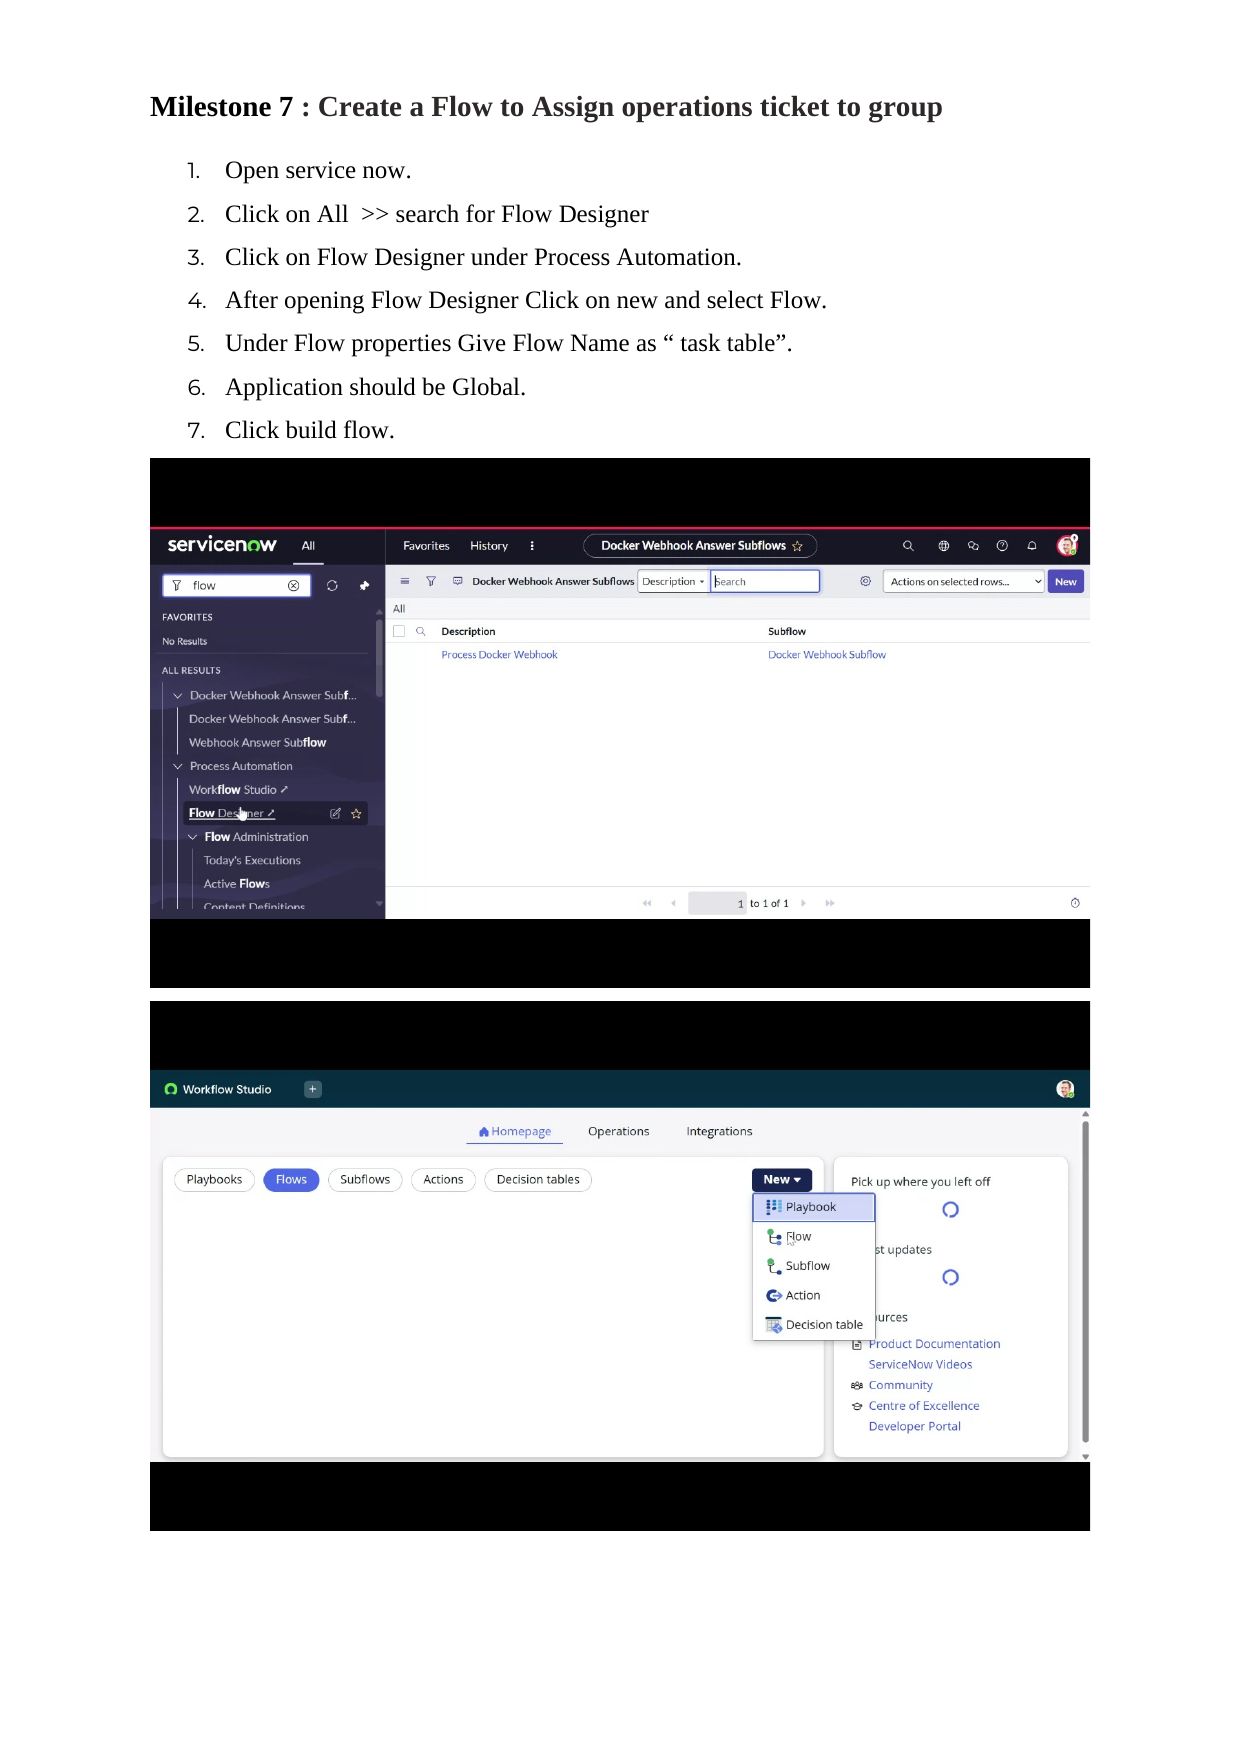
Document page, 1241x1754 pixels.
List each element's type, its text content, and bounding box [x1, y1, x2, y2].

list After opening Flow Designer Click on new and select Flow. [187, 285, 1090, 314]
list Click build flow. [187, 415, 1090, 444]
picture [150, 1001, 1091, 1531]
list Click on All >> search for Flow Designer [187, 199, 1090, 228]
picture [150, 458, 1091, 988]
list Open service now. [187, 156, 1090, 184]
list Under Flow properties Give Flow Name as “ task table”. [187, 328, 1090, 357]
list Application should be Global. [187, 372, 1090, 401]
list Click on Flow Designer under Process Automation. [187, 242, 1090, 271]
subtitle Milestone 7 : Create a Flow to Assign operations ticket to group [150, 89, 1090, 122]
